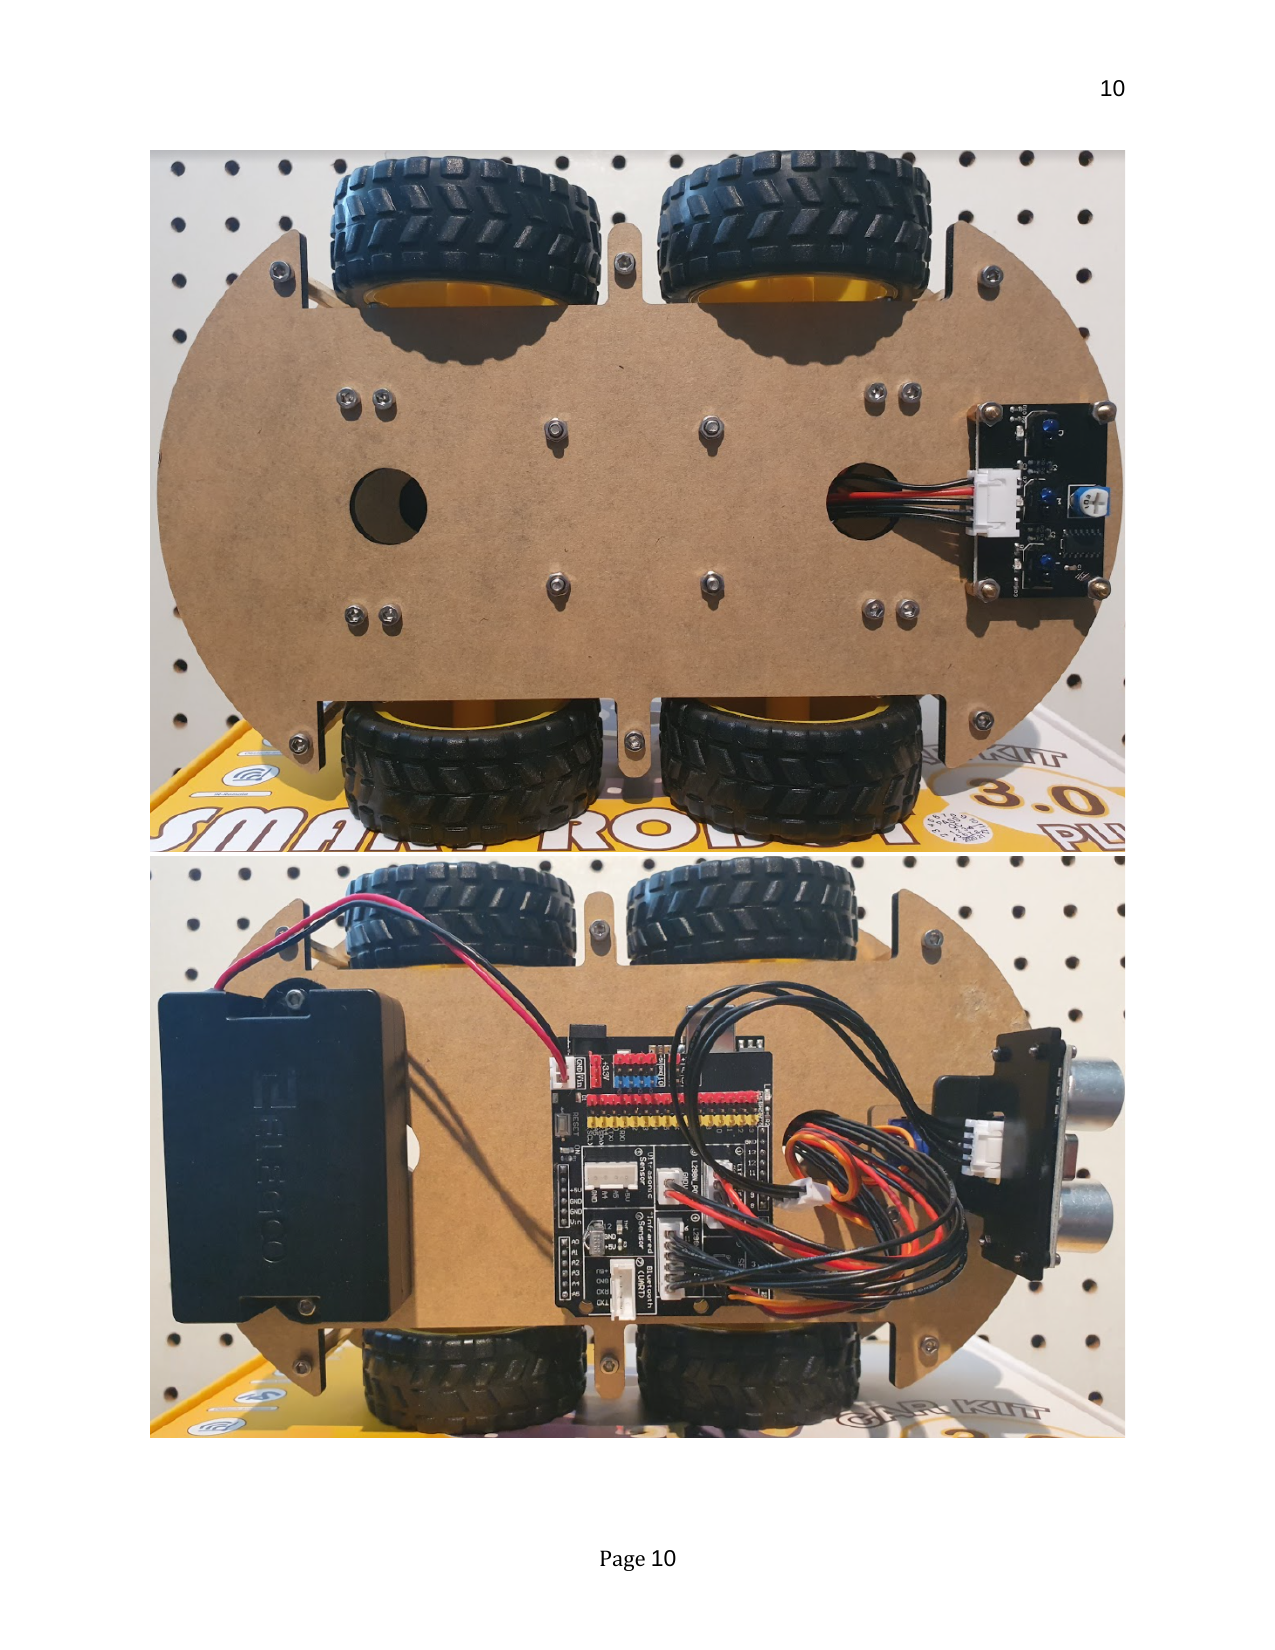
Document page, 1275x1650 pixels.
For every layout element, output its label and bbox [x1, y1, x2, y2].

picture [150, 150, 1125, 852]
picture [150, 856, 1125, 1438]
